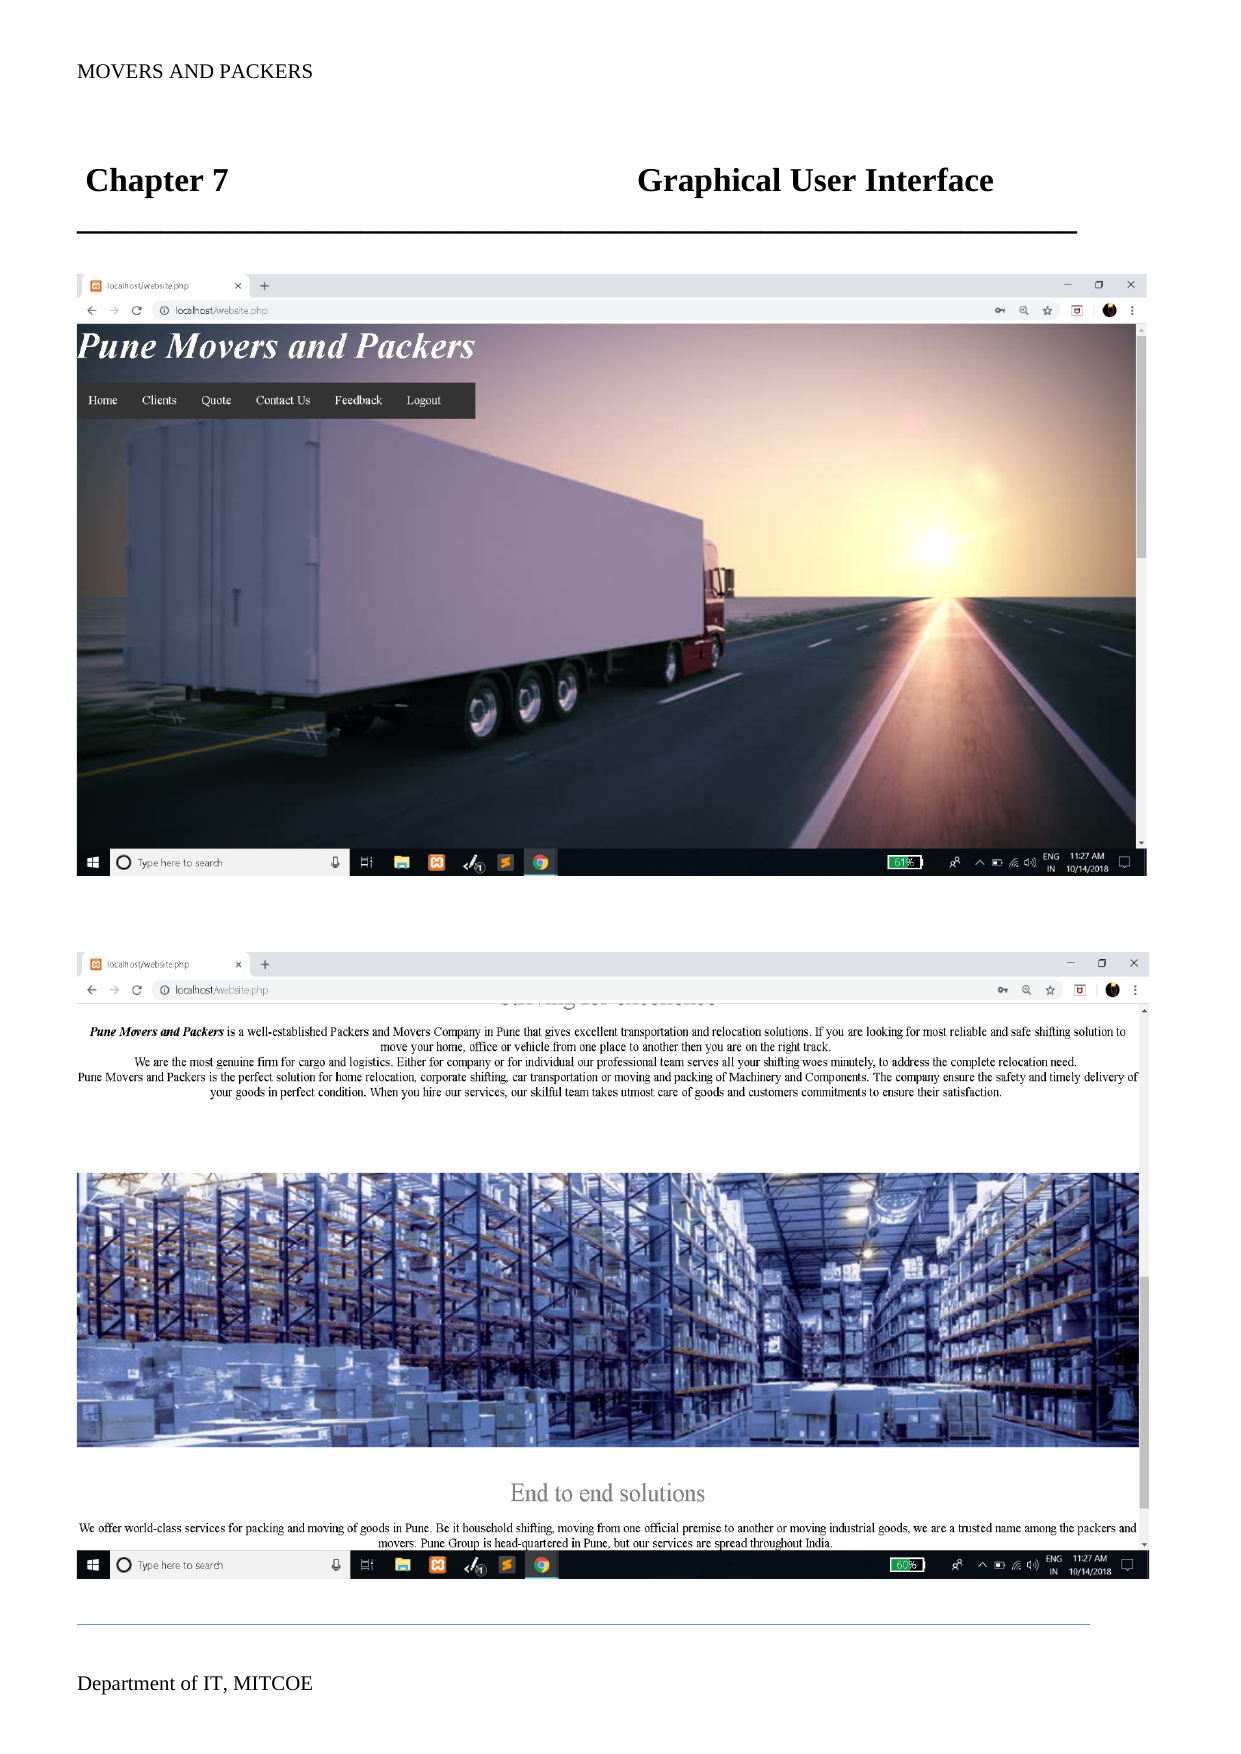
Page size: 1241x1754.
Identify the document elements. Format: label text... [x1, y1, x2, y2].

picture [76, 952, 1150, 1579]
text Chapter 7 Graphical User Interface [77, 160, 1090, 198]
picture [76, 274, 1147, 876]
text ____________________________________________________________ [77, 198, 1090, 236]
